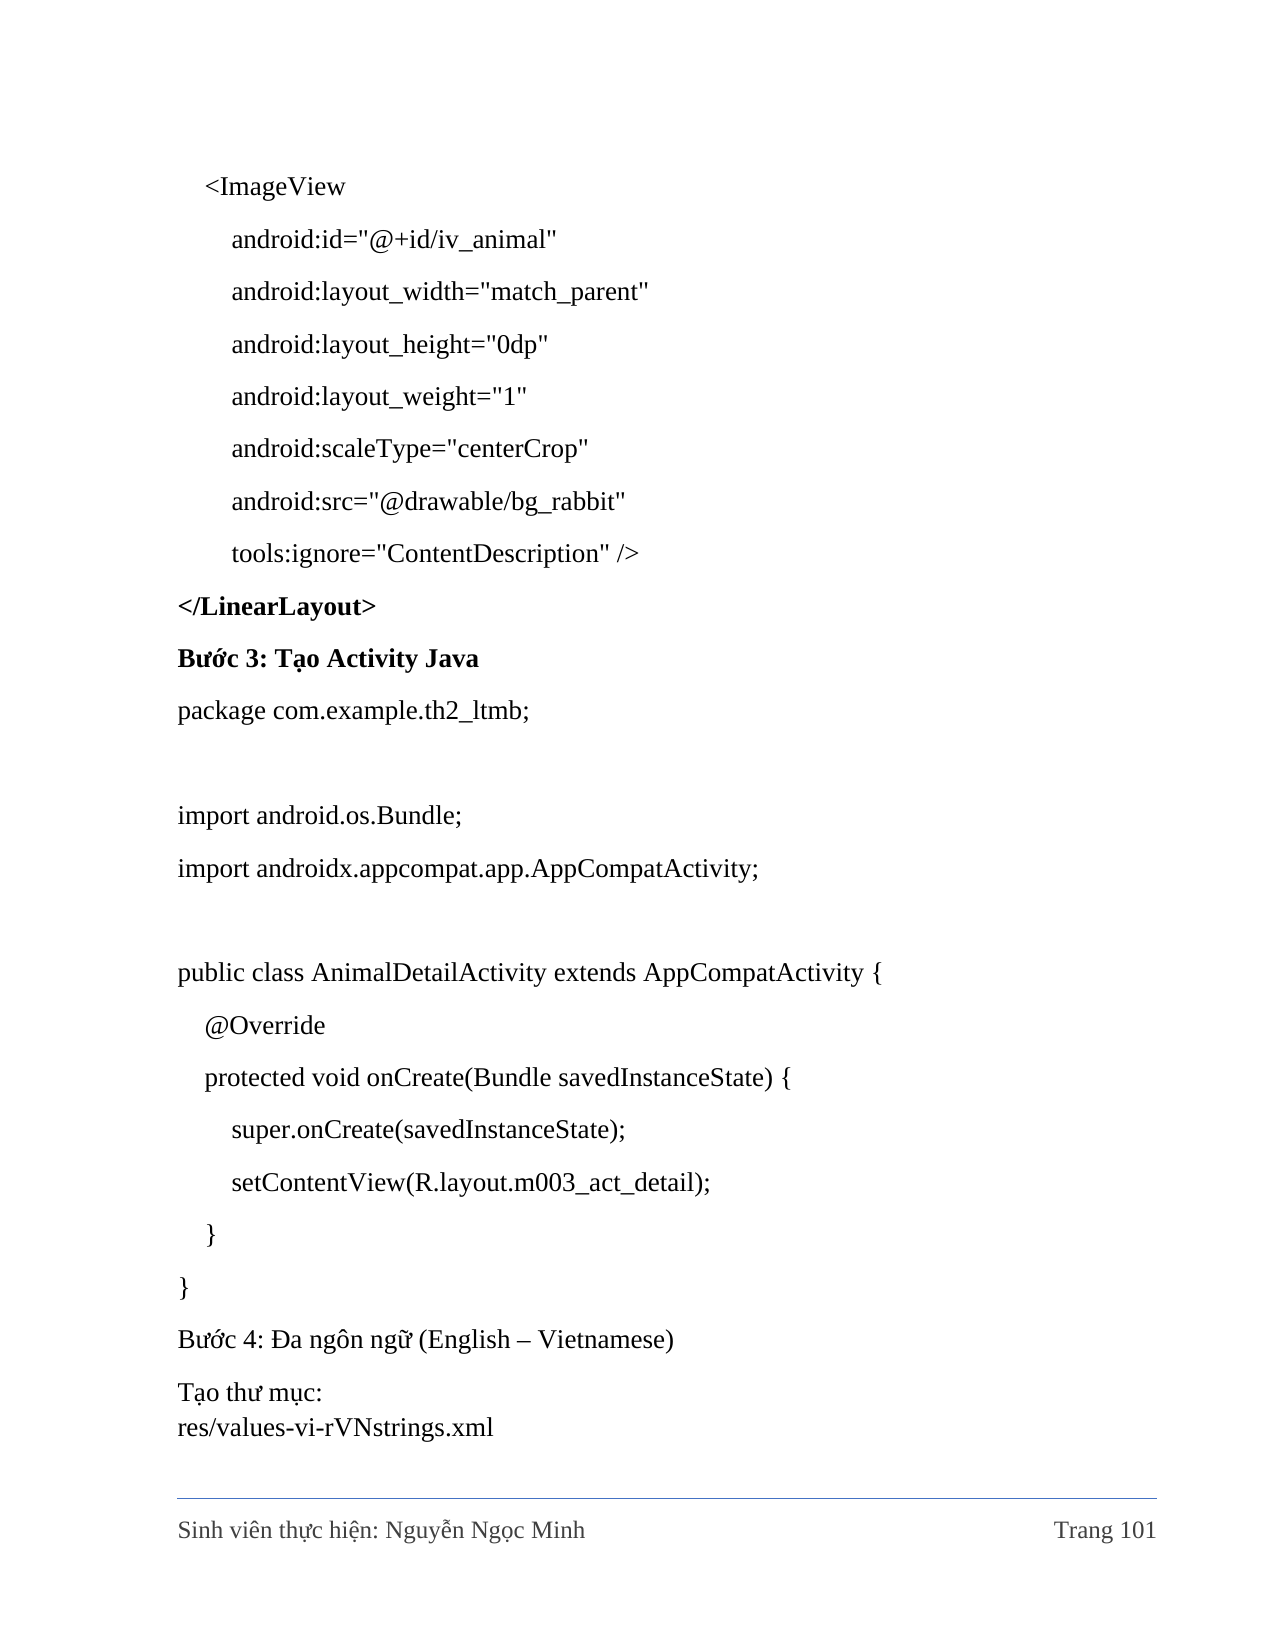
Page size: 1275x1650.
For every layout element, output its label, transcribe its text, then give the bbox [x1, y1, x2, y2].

text android:scaleType="centerCrop" [177, 432, 1157, 464]
text android:layout_height="0dp" [177, 328, 1157, 359]
text super.onCreate(savedInstanceState); [177, 1114, 1157, 1145]
text Bước 4: Đa ngôn ngữ (English – Vietnamese) [177, 1323, 1157, 1354]
text android:id="@+id/iv_animal" [177, 223, 1157, 254]
text import android.os.Bundle; [177, 799, 1157, 830]
text import androidx.appcompat.app.AppCompatActivity; [177, 852, 1157, 883]
text setContentView(R.layout.m003_act_detail); [177, 1166, 1157, 1197]
text android:layout_width="match_parent" [177, 275, 1157, 306]
text @Override [177, 1009, 1157, 1040]
text Bước 3: Tạo Activity Java [177, 642, 1157, 673]
text tools:ignore="ContentDescription" /> [177, 537, 1157, 568]
text Tạo thư mục: res/values-vi-rVNstrings.xml [177, 1376, 1157, 1442]
text android:src="@drawable/bg_rabbit" [177, 485, 1157, 516]
text package com.example.th2_ltmb; [177, 694, 1157, 726]
text } [177, 1271, 1157, 1302]
text public class AnimalDetailActivity extends AppCompatActivity { [177, 956, 1157, 988]
text <ImageView [177, 171, 1157, 202]
text </LinearLayout> [177, 590, 1157, 621]
text android:layout_weight="1" [177, 380, 1157, 411]
text protected void onCreate(Bundle savedInstanceState) { [177, 1061, 1157, 1092]
text } [177, 1218, 1157, 1249]
